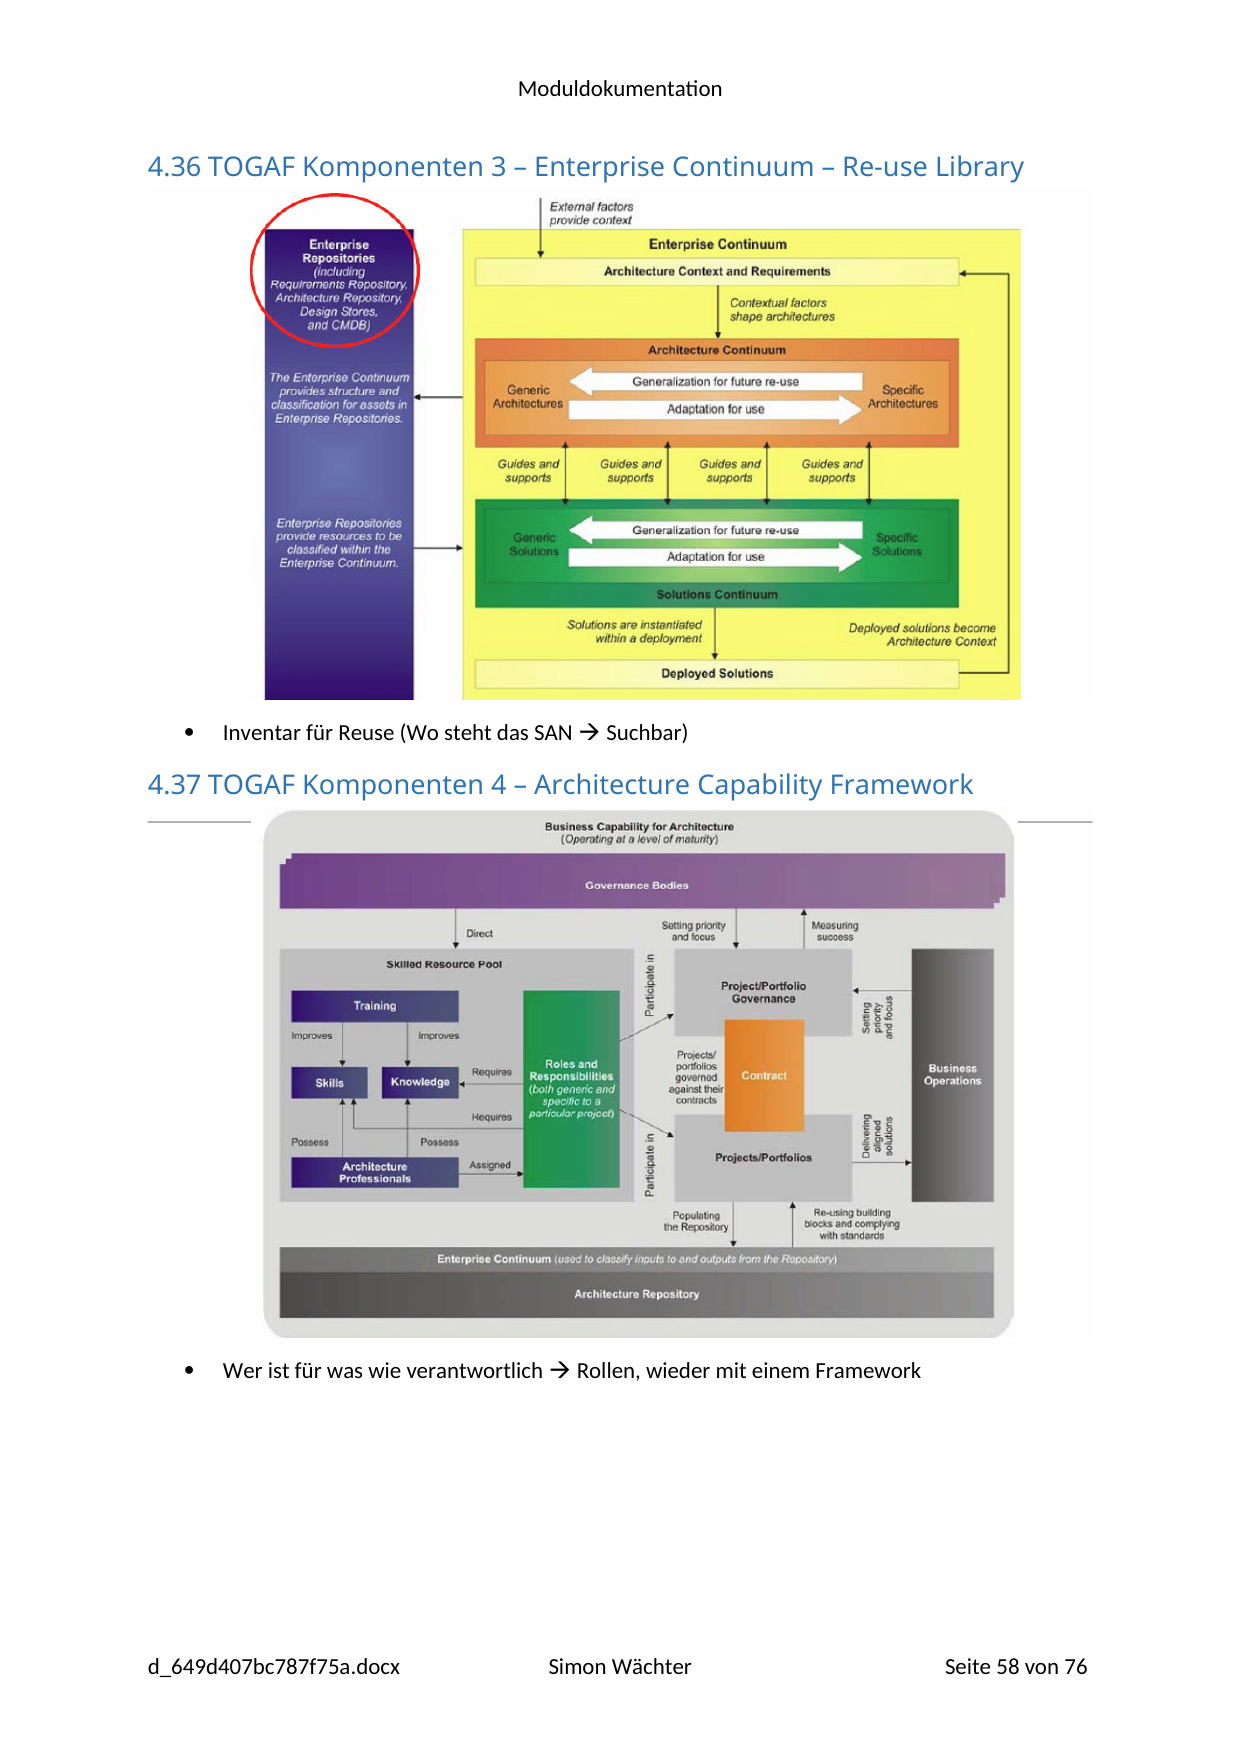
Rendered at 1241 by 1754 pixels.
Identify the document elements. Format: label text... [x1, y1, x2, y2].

list Wer ist für was wie verantwortlich Rollen, wieder mit einem Framework [185, 1356, 1093, 1384]
subtitle TOGAF Komponenten 3 – Enterprise Continuum – Re-use Library [148, 148, 1093, 184]
picture [147, 187, 1093, 700]
picture [147, 805, 1093, 1338]
subtitle TOGAF Komponenten 4 – Architecture Capability Framework [148, 765, 1093, 802]
list Inventar für Reuse (Wo steht das SAN Suchbar) [185, 718, 1093, 747]
